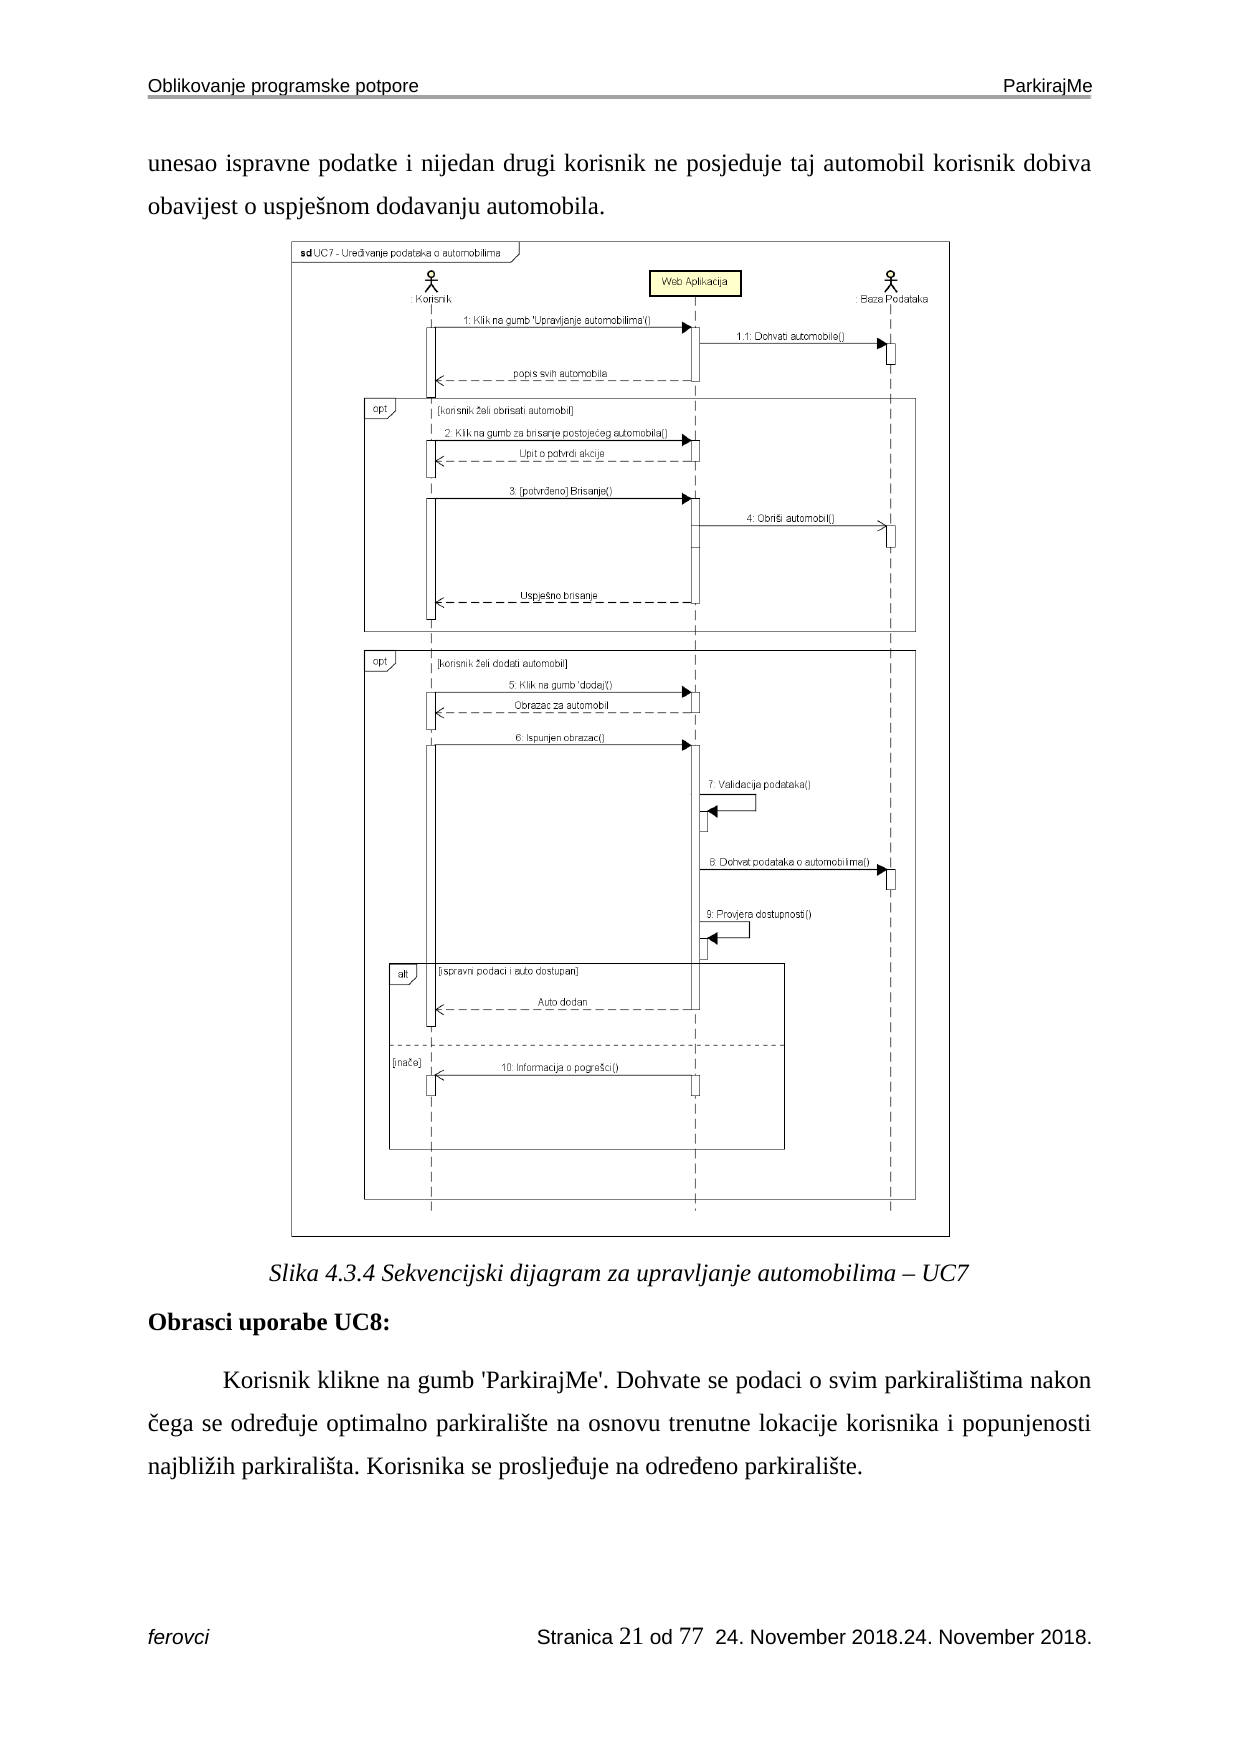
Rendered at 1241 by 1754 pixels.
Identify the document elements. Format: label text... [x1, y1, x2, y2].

text Obrasci uporabe UC8: [148, 1307, 1093, 1336]
text Slika 4.3.4 Sekvencijski dijagram za upravljanje automobilima – UC7 [148, 1258, 1093, 1287]
picture [283, 233, 957, 1244]
text Korisnik klikne na gumb 'ParkirajMe'. Dohvate se podaci o svim parkiralištima nakon čega se određuje optimalno parkiralište na osnovu trenutne lokacije korisnika i popunjenosti najbližih parkirališta. Korisnika se prosljeđuje na određeno parkiralište. [148, 1365, 1093, 1480]
picture [147, 95, 1092, 99]
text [148, 148, 1093, 219]
